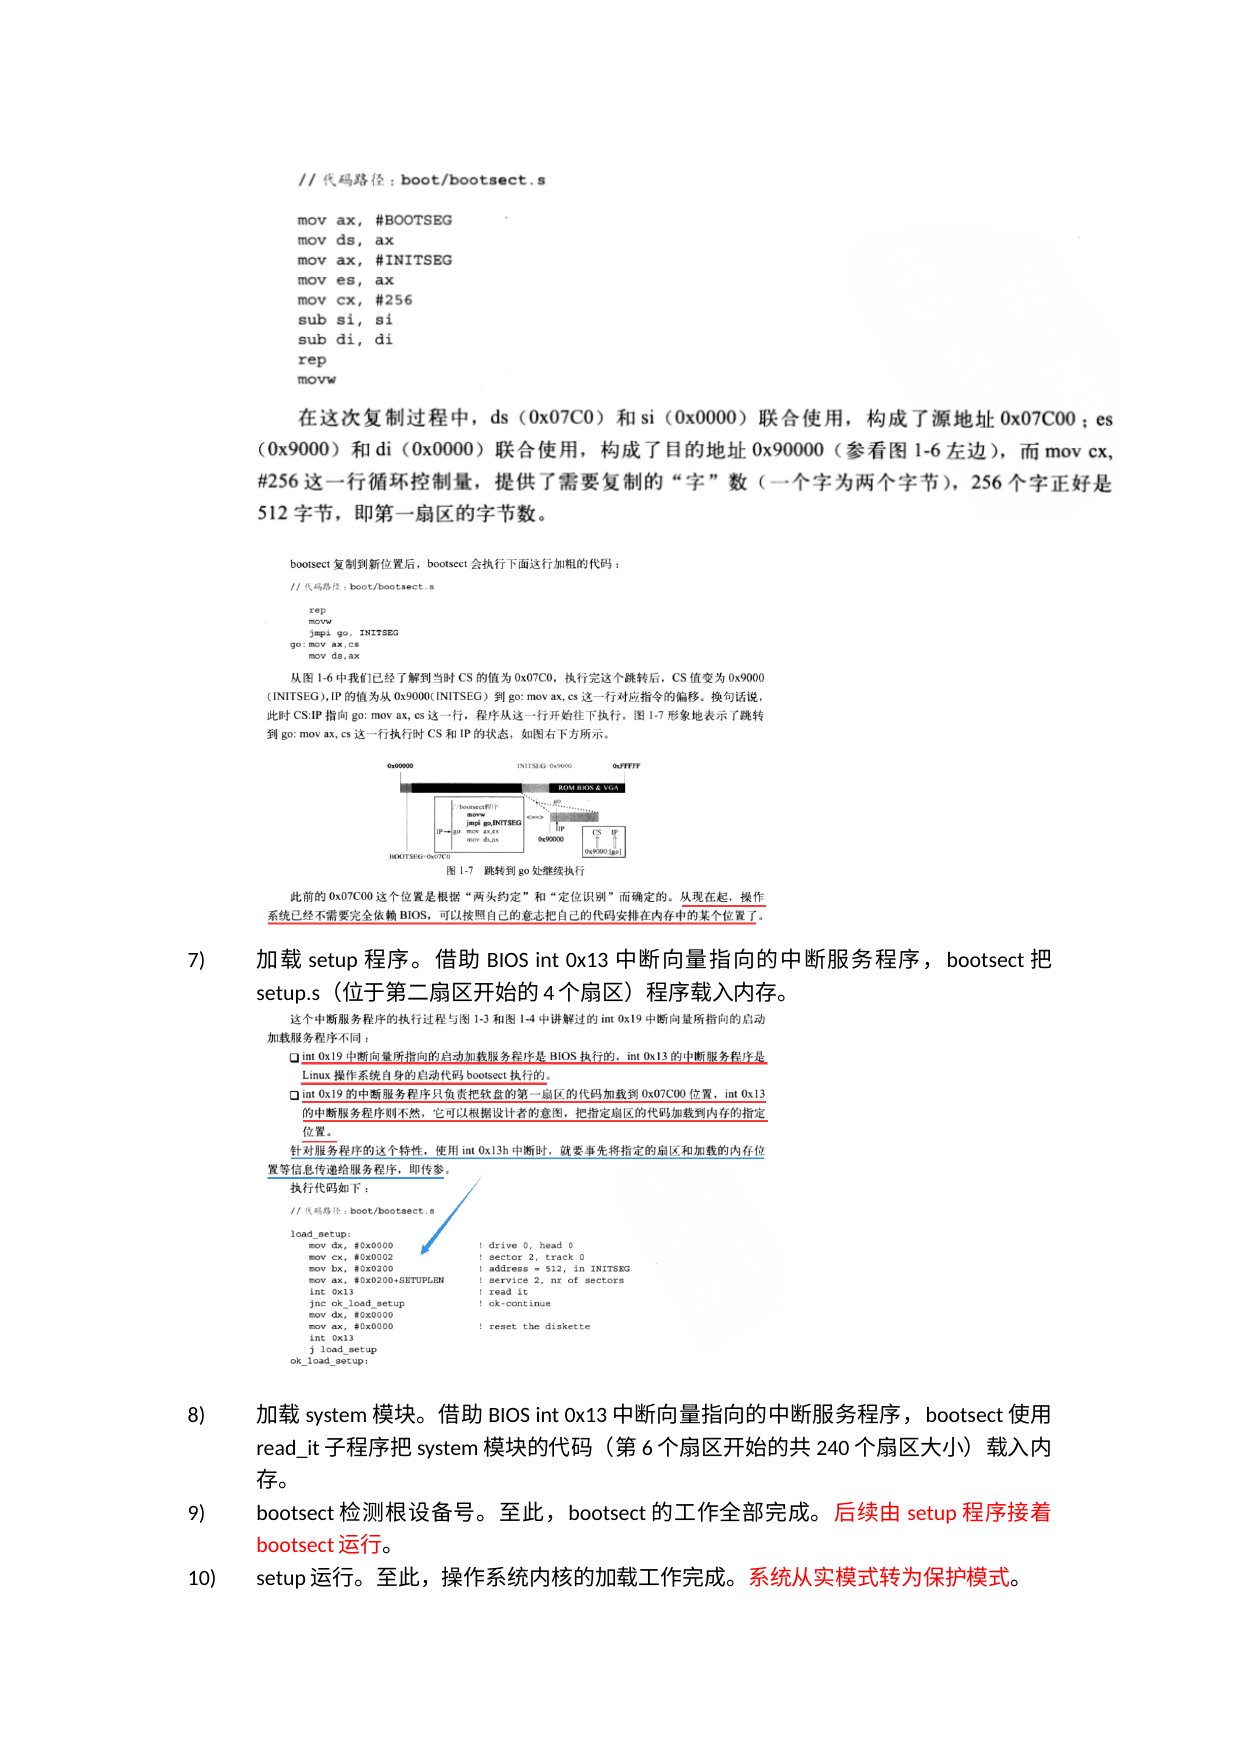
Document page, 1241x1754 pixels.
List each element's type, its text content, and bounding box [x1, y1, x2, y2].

picture [256, 552, 782, 927]
list bootsect检测根设备号。至此，bootsect的工作全部完成。后续由setup程序接着bootsect运行。 [187, 1494, 1053, 1559]
list 加载system模块。借助BIOS int 0x13中断向量指向的中断服务程序，bootsect使用read_it子程序把system模块的代码（第6个扇区开始的共240个扇区大小）载入内存。 [187, 1397, 1053, 1494]
picture [256, 162, 1122, 525]
list setup运行。至此，操作系统内核的加载工作完成。系统从实模式转为保护模式。 [187, 1559, 1053, 1592]
picture [256, 1007, 782, 1367]
list 加载setup程序。借助BIOS int 0x13中断向量指向的中断服务程序，bootsect把setup.s（位于第二扇区开始的4个扇区）程序载入内存。 [187, 942, 1053, 1007]
